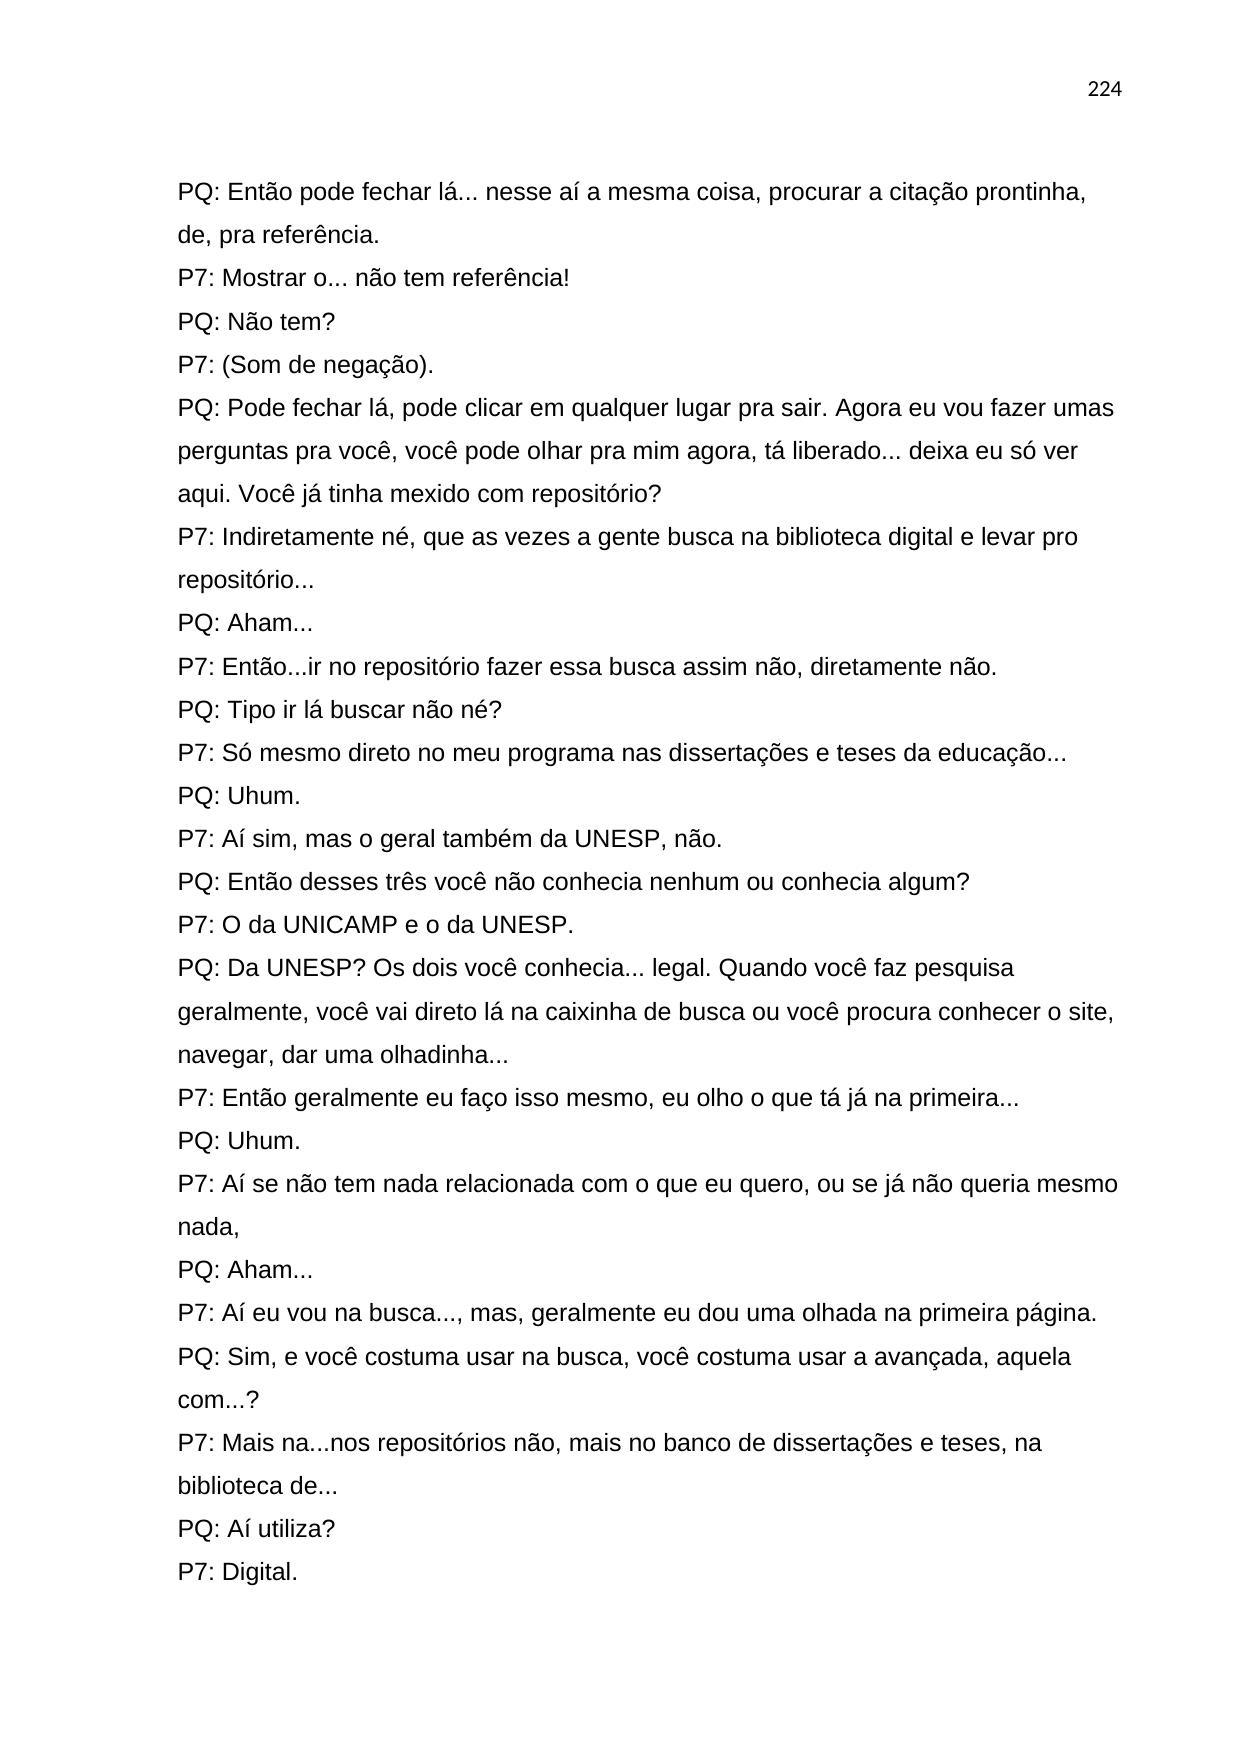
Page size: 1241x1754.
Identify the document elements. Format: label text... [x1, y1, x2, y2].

text P7: Aí eu vou na busca..., mas, geralmente eu dou uma olhada na primeira página. [177, 1298, 1122, 1327]
text PQ: Pode fechar lá, pode clicar em qualquer lugar pra sair. Agora eu vou fazer umas perguntas pra você, você pode olhar pra mim agora, tá liberado... deixa eu só ver aqui. Você já tinha mexido com repositório? [177, 393, 1122, 508]
text P7: O da UNICAMP e o da UNESP. [177, 910, 1122, 939]
text PQ: Então desses três você não conhecia nenhum ou conhecia algum? [177, 867, 1122, 896]
text PQ: Uhum. [177, 1126, 1122, 1155]
text P7: Mais na...nos repositórios não, mais no banco de dissertações e teses, na biblioteca de... [177, 1428, 1122, 1500]
text PQ: Aí utiliza? [177, 1514, 1122, 1543]
text PQ: Da UNESP? Os dois você conhecia... legal. Quando você faz pesquisa geralmente, você vai direto lá na caixinha de busca ou você procura conhecer o site, navegar, dar uma olhadinha... [177, 953, 1122, 1068]
text PQ: Então pode fechar lá... nesse aí a mesma coisa, procurar a citação prontinha, de, pra referência. [177, 177, 1122, 249]
text PQ: Tipo ir lá buscar não né? [177, 695, 1122, 723]
text P7: Indiretamente né, que as vezes a gente busca na biblioteca digital e levar pro repositório... [177, 522, 1122, 594]
text P7: Então...ir no repositório fazer essa busca assim não, diretamente não. [177, 652, 1122, 680]
text PQ: Sim, e você costuma usar na busca, você costuma usar a avançada, aquela com...? [177, 1342, 1122, 1413]
text P7: Só mesmo direto no meu programa nas dissertações e teses da educação... [177, 738, 1122, 767]
text PQ: Aham... [177, 1255, 1122, 1284]
text P7: (Som de negação). [177, 350, 1122, 378]
text PQ: Não tem? [177, 307, 1122, 335]
text PQ: Uhum. [177, 781, 1122, 810]
text P7: Digital. [177, 1557, 1122, 1586]
text P7: Aí sim, mas o geral também da UNESP, não. [177, 824, 1122, 853]
text P7: Aí se não tem nada relacionada com o que eu quero, ou se já não queria mesmo nada, [177, 1169, 1122, 1241]
text PQ: Aham... [177, 608, 1122, 637]
text P7: Mostrar o... não tem referência! [177, 263, 1122, 292]
text P7: Então geralmente eu faço isso mesmo, eu olho o que tá já na primeira... [177, 1083, 1122, 1112]
